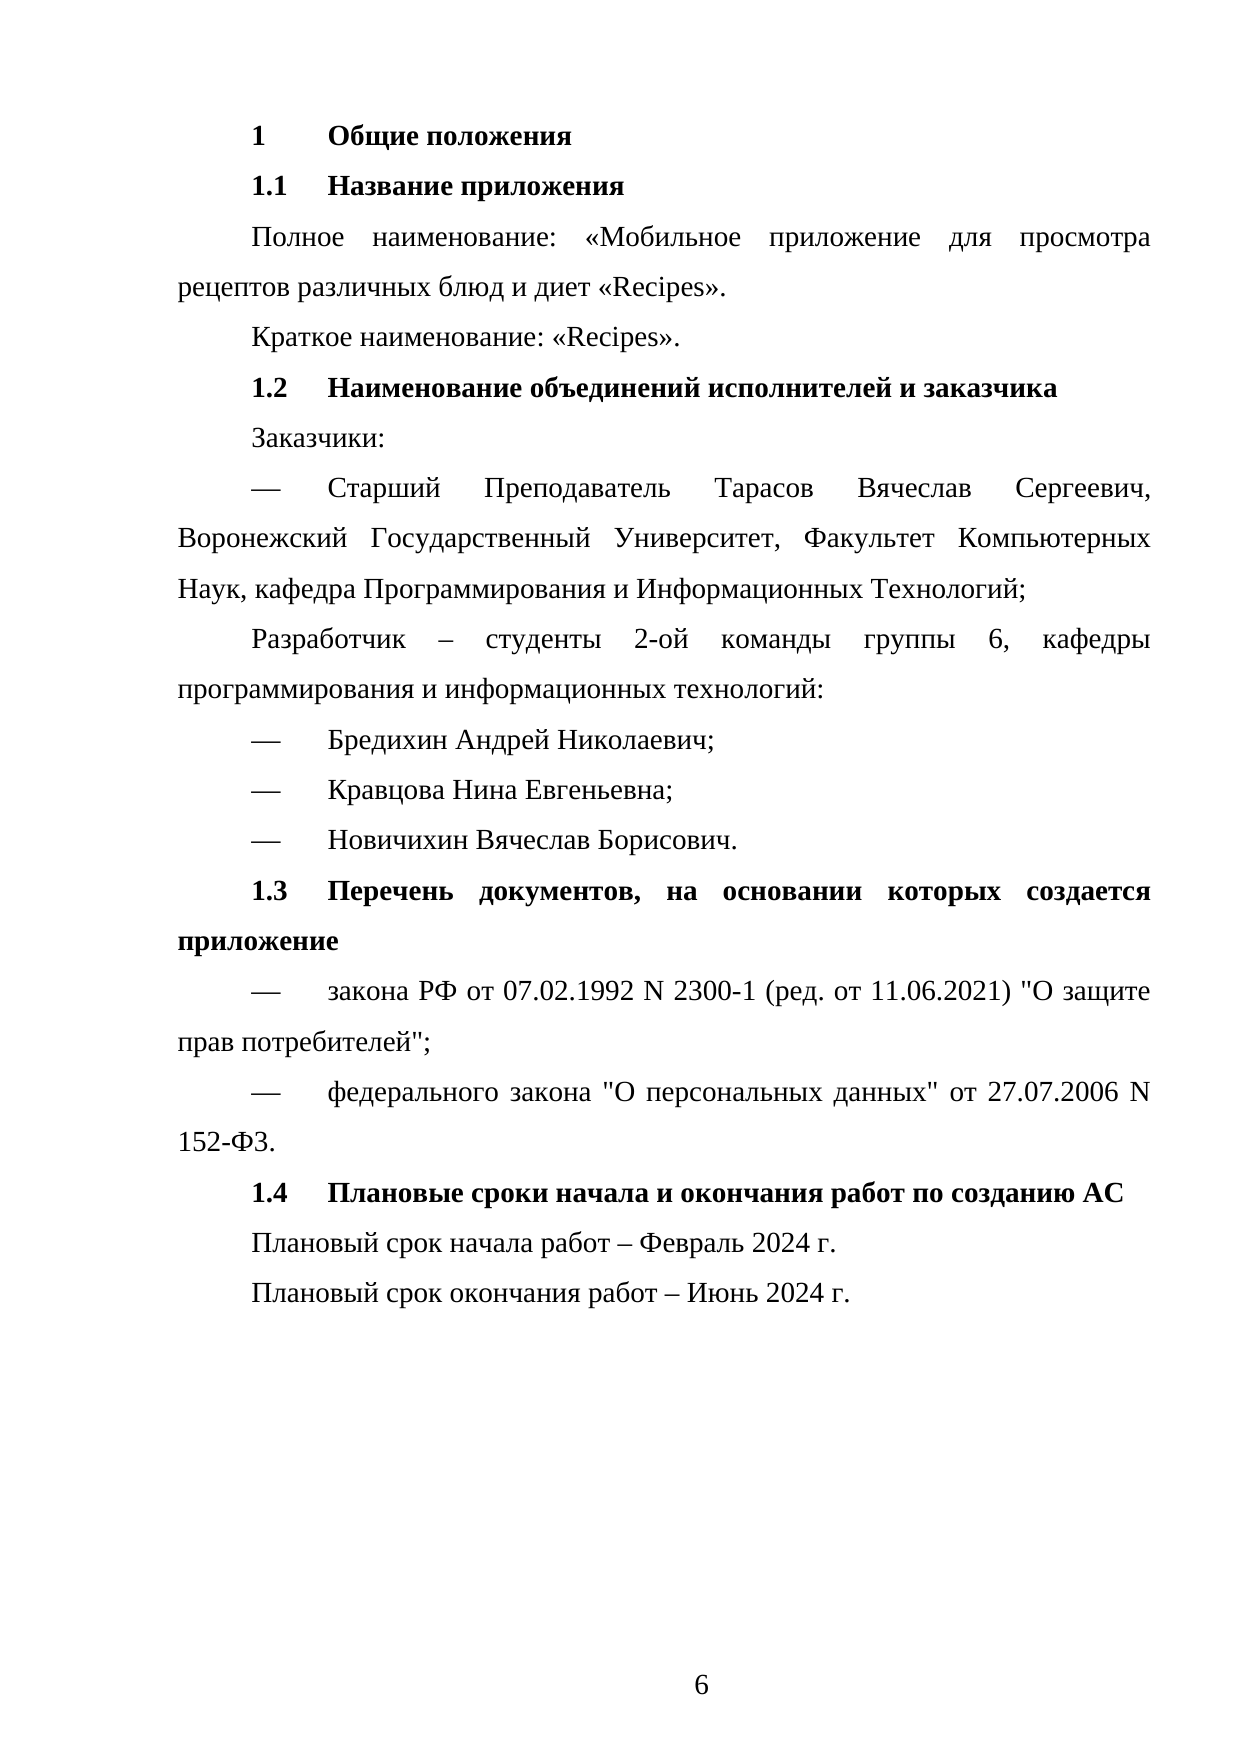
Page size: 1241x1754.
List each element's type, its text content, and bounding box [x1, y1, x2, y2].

text Разработчик – студенты 2-ой команды группы 6, кафедры программирования и информационных технологий: [177, 621, 1152, 705]
list Старший Преподаватель Тарасов Вячеслав Сергеевич, Воронежский Государственный Университет, Факультет Компьютерных Наук, кафедра Программирования и Информационных Технологий; [177, 470, 1152, 604]
subtitle Перечень документов, на основании которых создается приложение [177, 873, 1152, 957]
subtitle Наименование объединений исполнителей и заказчика [177, 370, 1152, 403]
text закона РФ от 07.02.1992 N 2300-1 (ред. от 11.06.2021) "О защите прав потребителей"; [177, 973, 1152, 1057]
text Заказчики: [177, 420, 1152, 453]
text Полное наименование: «Мобильное приложение для просмотра рецептов различных блюд и диет «Recipes». [177, 219, 1152, 303]
subtitle Общие положения [177, 118, 1152, 152]
subtitle Название приложения [177, 168, 1152, 202]
text Плановый срок окончания работ – Июнь 2024 г. [177, 1275, 1152, 1309]
text федерального закона "О персональных данных" от 27.07.2006 N 152-Ф3. [177, 1074, 1152, 1158]
subtitle Плановые сроки начала и окончания работ по созданию АС [177, 1175, 1152, 1208]
list Новичихин Вячеслав Борисович. [177, 822, 1152, 856]
text Краткое наименование: «Recipes». [177, 319, 1152, 353]
list Бредихин Андрей Николаевич; [177, 722, 1152, 755]
text Плановый срок начала работ – Февраль 2024 г. [177, 1225, 1152, 1258]
list Кравцова Нина Евгеньевна; [177, 772, 1152, 806]
